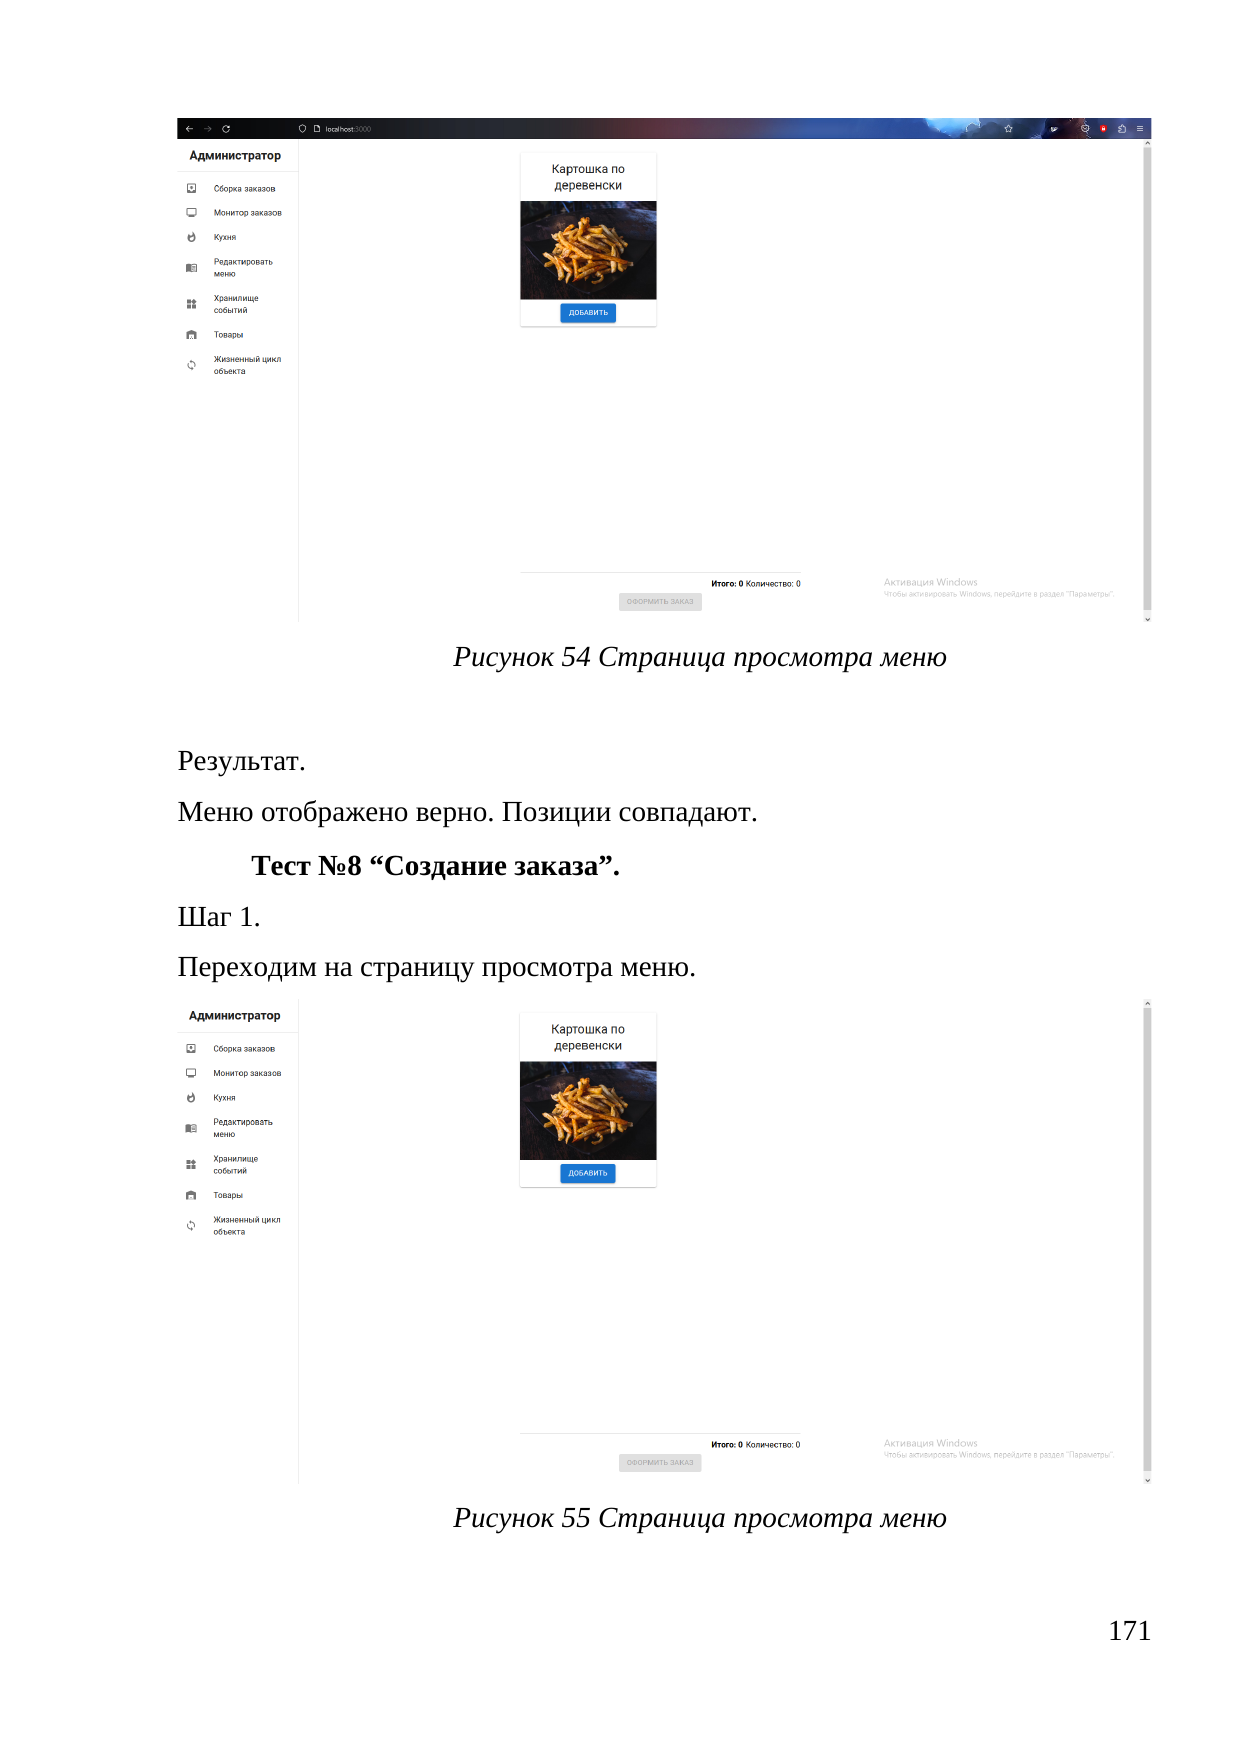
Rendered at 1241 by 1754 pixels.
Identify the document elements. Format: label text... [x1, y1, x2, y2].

text Рисунок 55 Страница просмотра меню [177, 1500, 1152, 1534]
picture [177, 999, 1152, 1484]
picture [177, 118, 1152, 622]
text Шаг 1. [177, 899, 1152, 932]
text Результат. [177, 743, 1152, 777]
subtitle Тест №8 “Создание заказа”. [177, 848, 1152, 882]
text Меню отображено верно. Позиции совпадают. [177, 794, 1152, 827]
text Рисунок 54 Страница просмотра меню [177, 639, 1152, 672]
text Переходим на страницу просмотра меню. [177, 949, 1152, 982]
